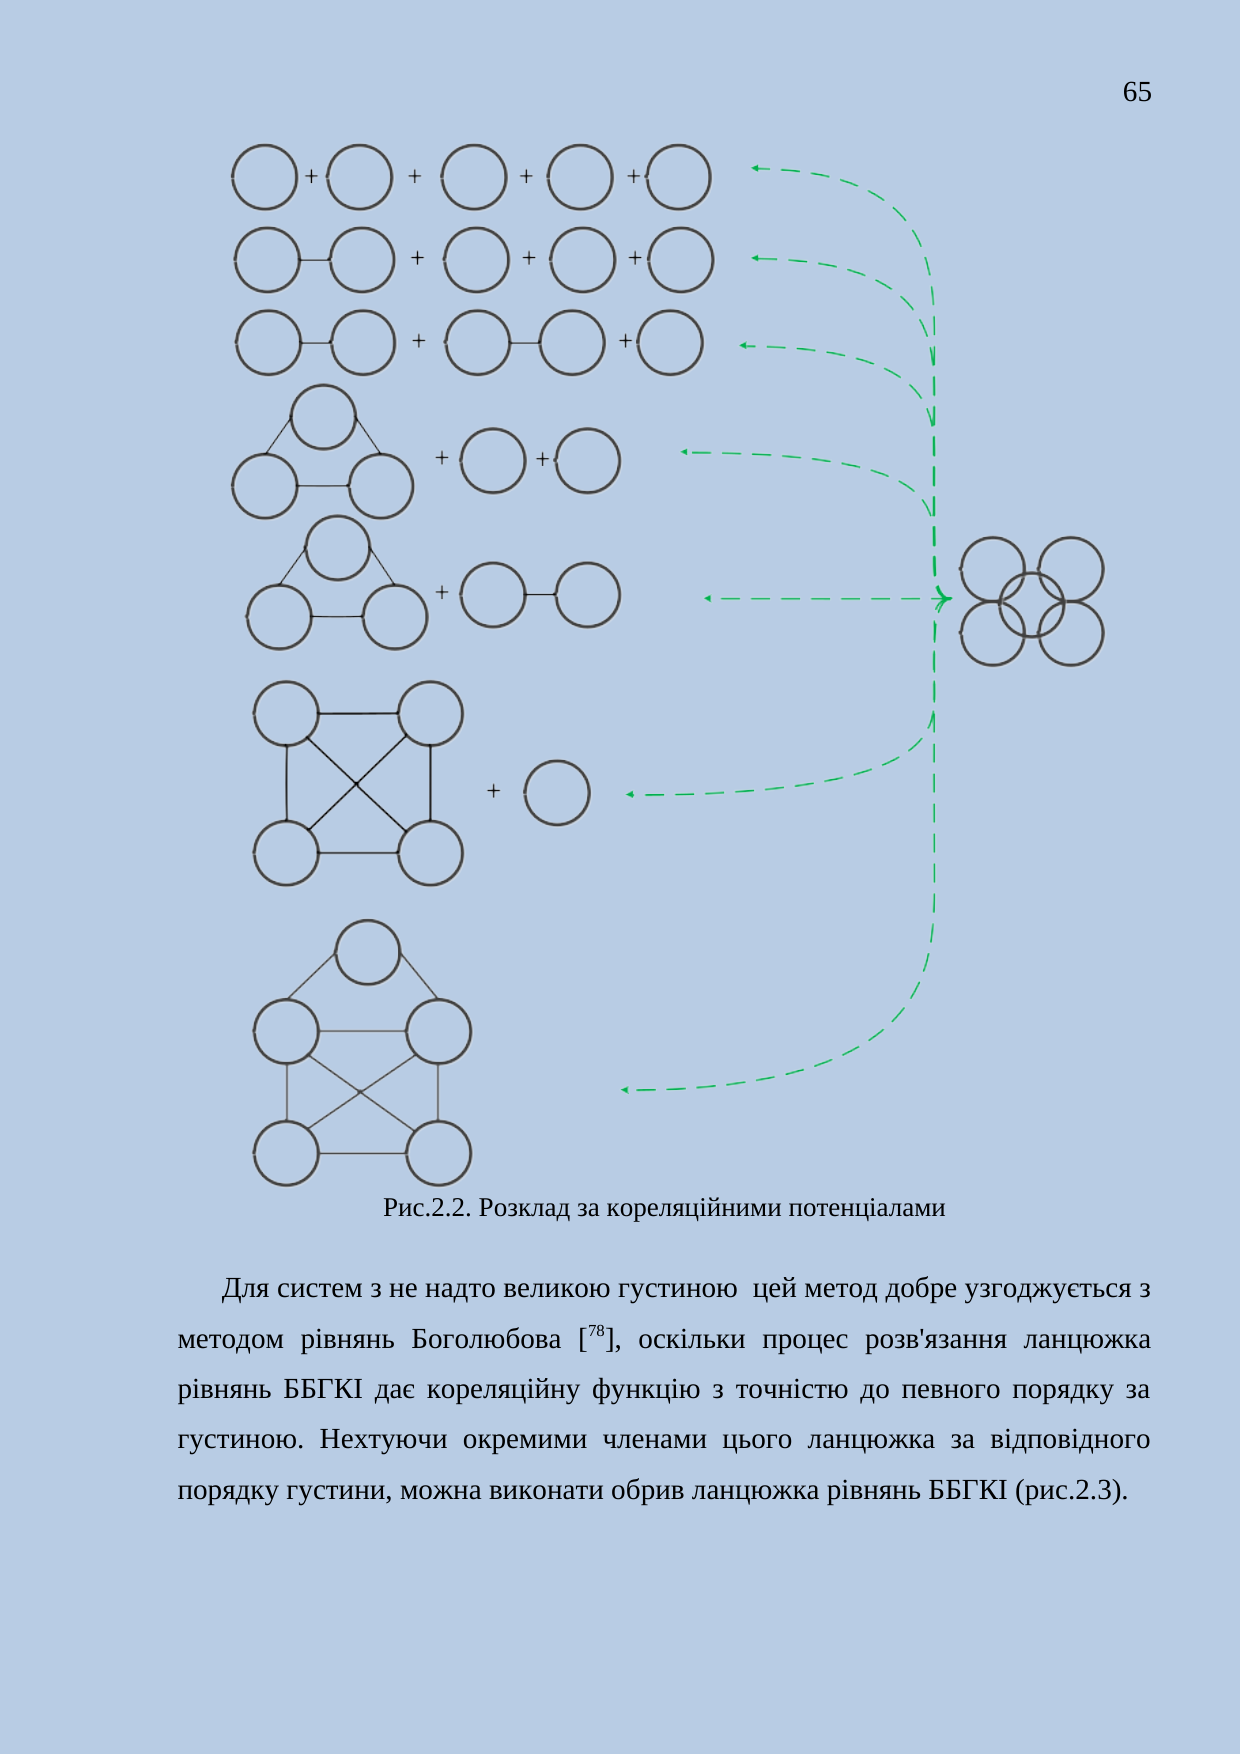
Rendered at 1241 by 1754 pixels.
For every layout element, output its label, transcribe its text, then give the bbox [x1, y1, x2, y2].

text Рис.2.2. Розклад за кореляційними потенціалами [177, 1191, 1152, 1222]
text Для систем з не надто великою густиною цей метод добре узгоджується з методом рівнянь Боголюбова [], оскільки процес розв'язання ланцюжка рівнянь ББГКІ дає кореляційну функцію з точністю до певного порядку за густиною. Нехтуючи окремими членами цього ланцюжка за відповідного порядку густини, можна виконати обрив ланцюжка рівнянь ББГКІ (рис.2.3). [177, 1271, 1152, 1505]
